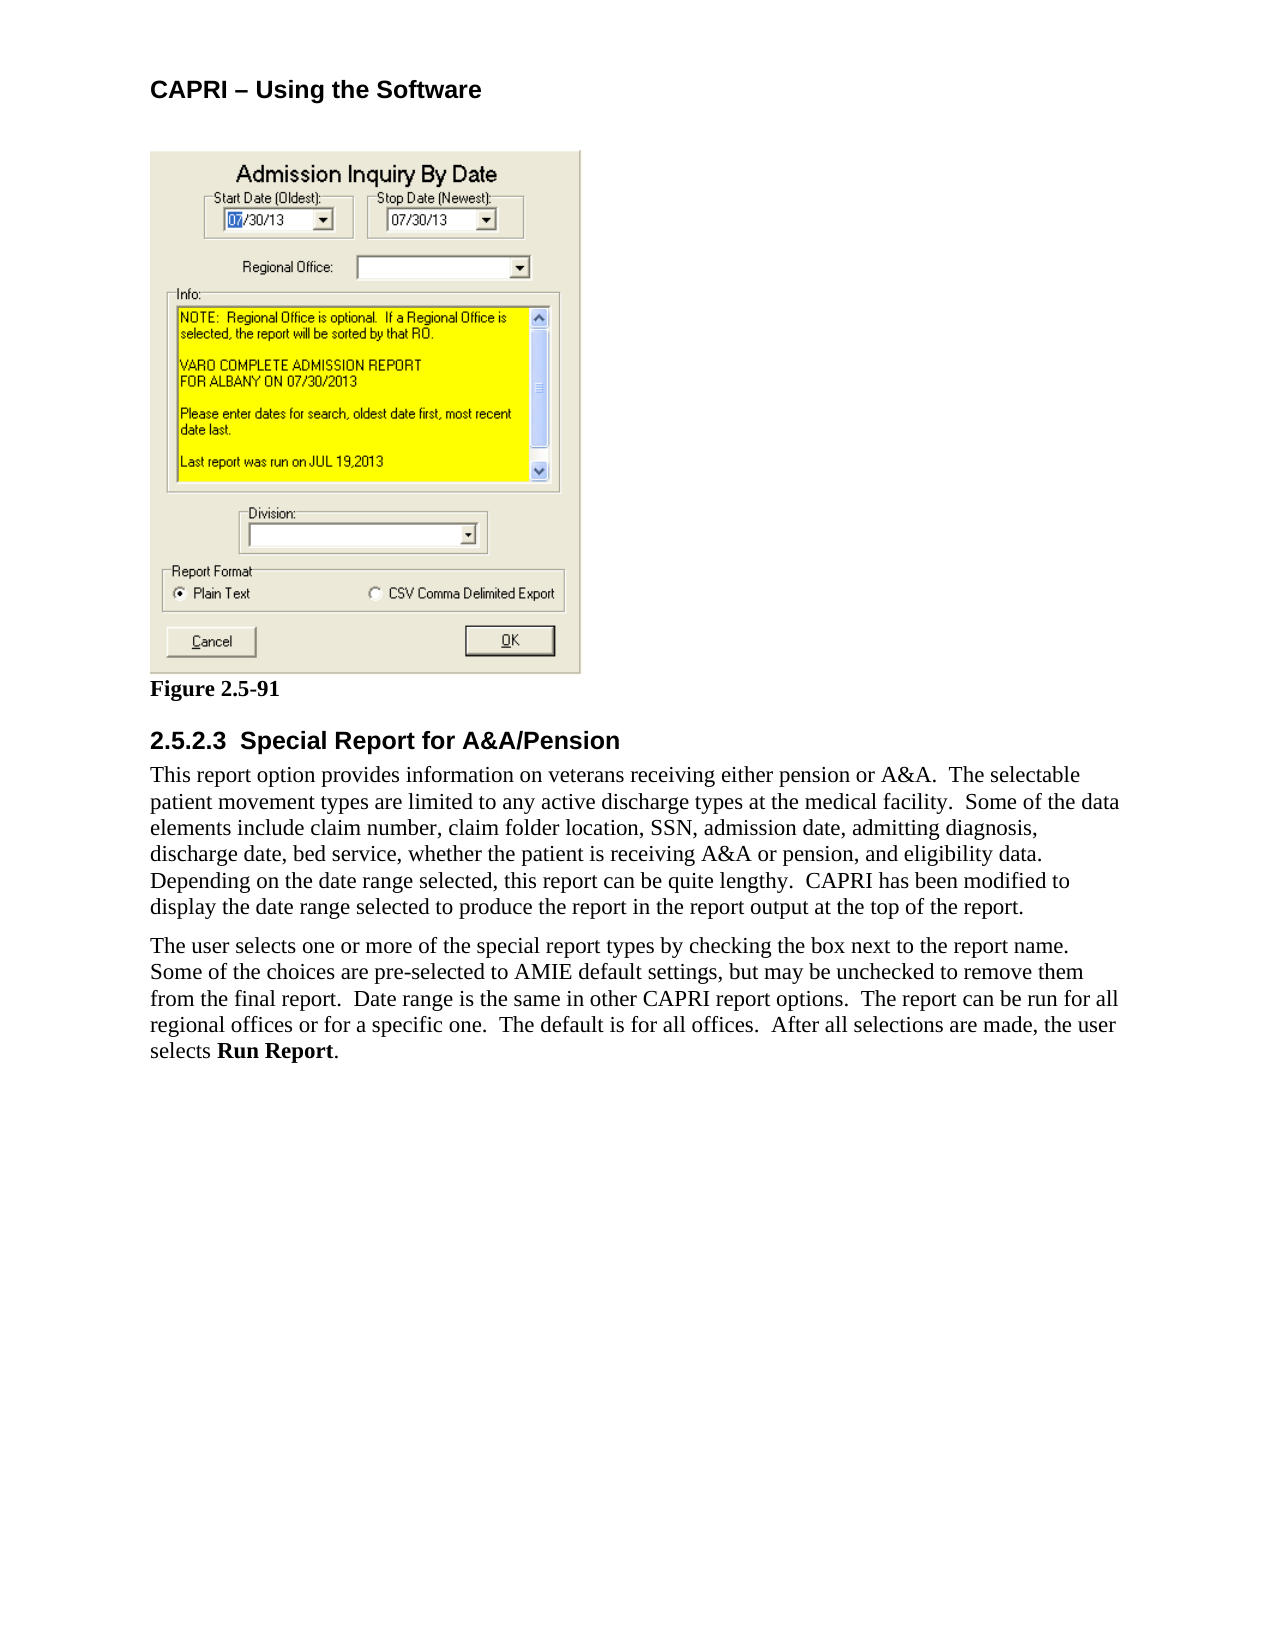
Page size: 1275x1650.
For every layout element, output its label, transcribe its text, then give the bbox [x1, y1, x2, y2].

text This report option provides information on veterans receiving either pension or A&A. The selectable patient movement types are limited to any active discharge types at the medical facility. Some of the data elements include claim number, claim folder location, SSN, admission date, admitting diagnosis, discharge date, bed service, whether the patient is receiving A&A or pension, and eligibility data. Depending on the date range selected, this report can be quite lengthy. CAPRI has been modified to display the date range selected to produce the report in the report output at the top of the report. [150, 761, 1125, 919]
text The user selects one or more of the special report types by checking the box next to the report name. Some of the choices are pre-selected to AMIE default settings, but may be unchecked to remove them from the final report. Date range is the same in other CAPRI report options. The report can be run for all regional offices or for a specific one. The default is for all offices. After all selections are made, the user selects Run Report. [150, 932, 1125, 1064]
subtitle Special Report for A&A/Pension [150, 726, 1125, 755]
picture [150, 150, 583, 675]
